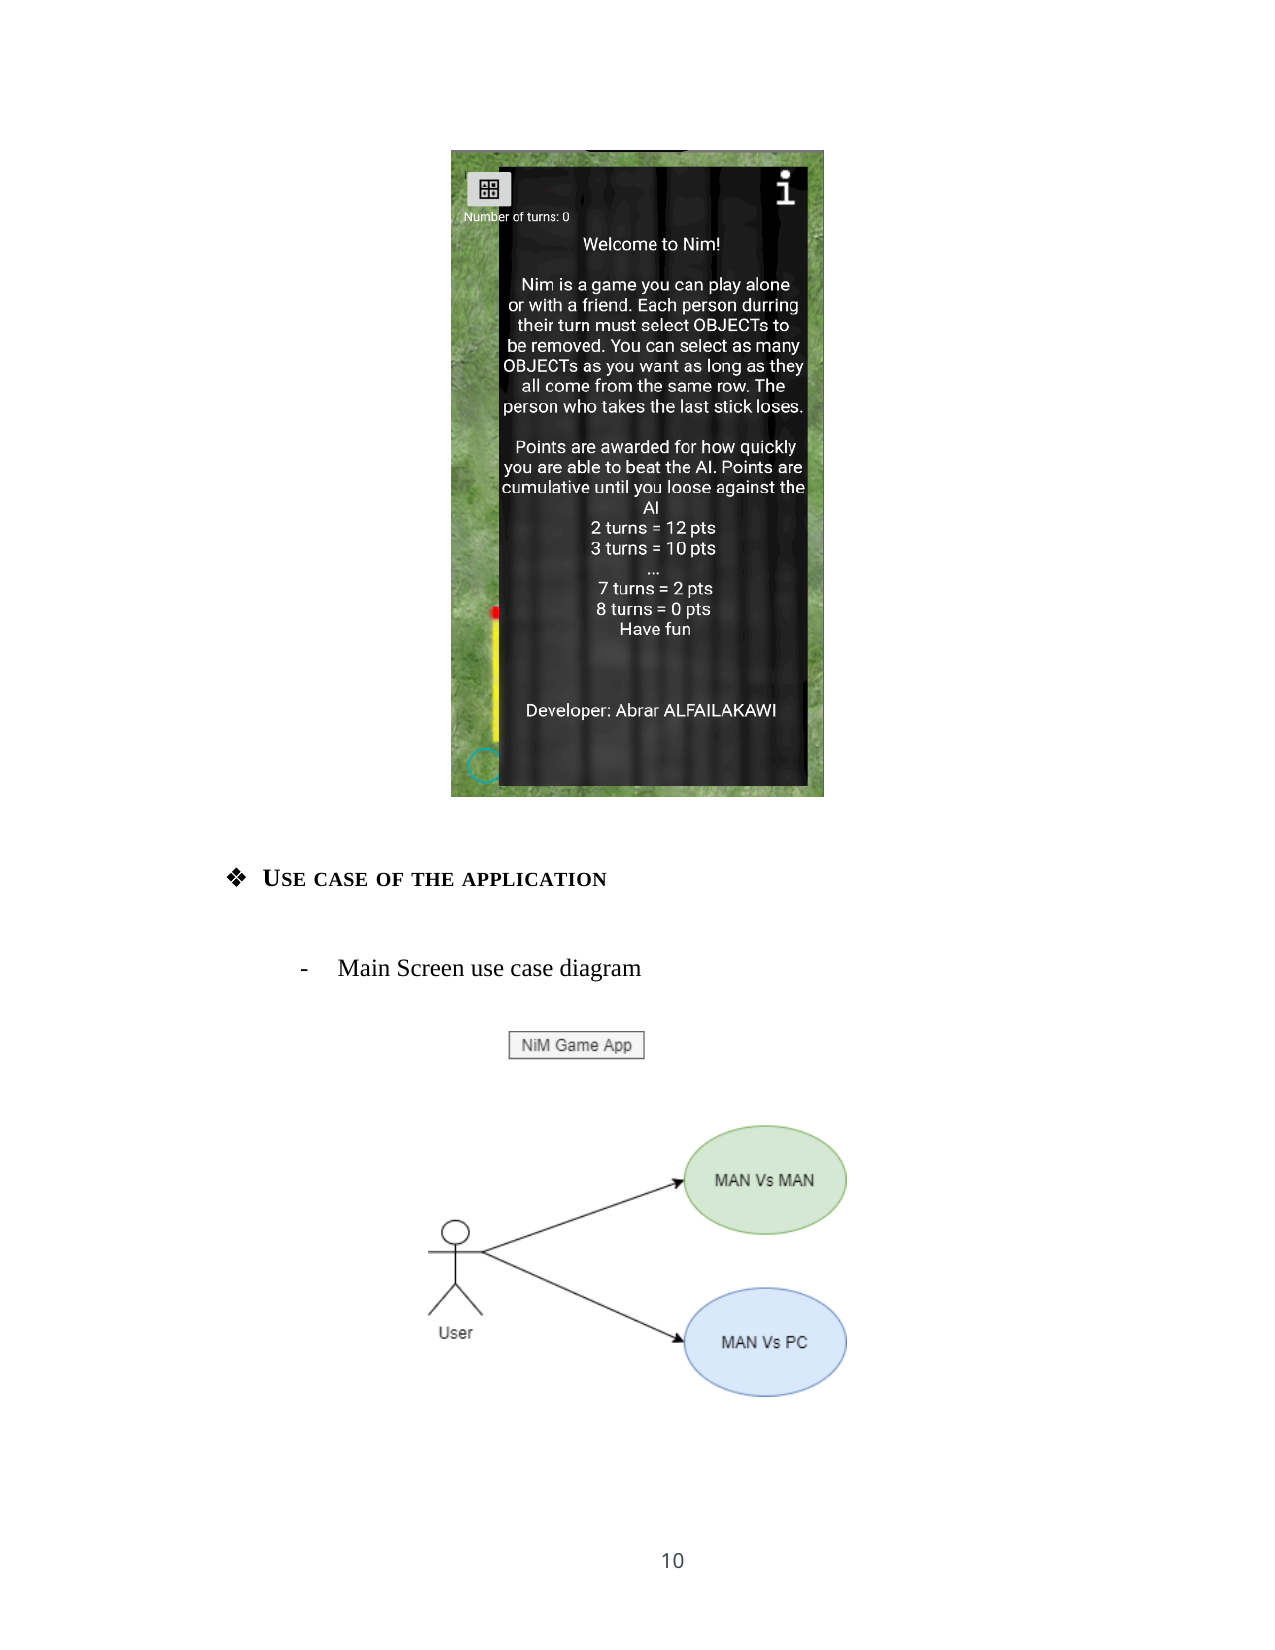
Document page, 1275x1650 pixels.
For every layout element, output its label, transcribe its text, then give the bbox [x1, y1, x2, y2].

picture [451, 150, 824, 797]
subtitle Use case of the application [225, 863, 1087, 892]
picture [428, 1031, 847, 1397]
list Main Screen use case diagram [300, 953, 1087, 982]
